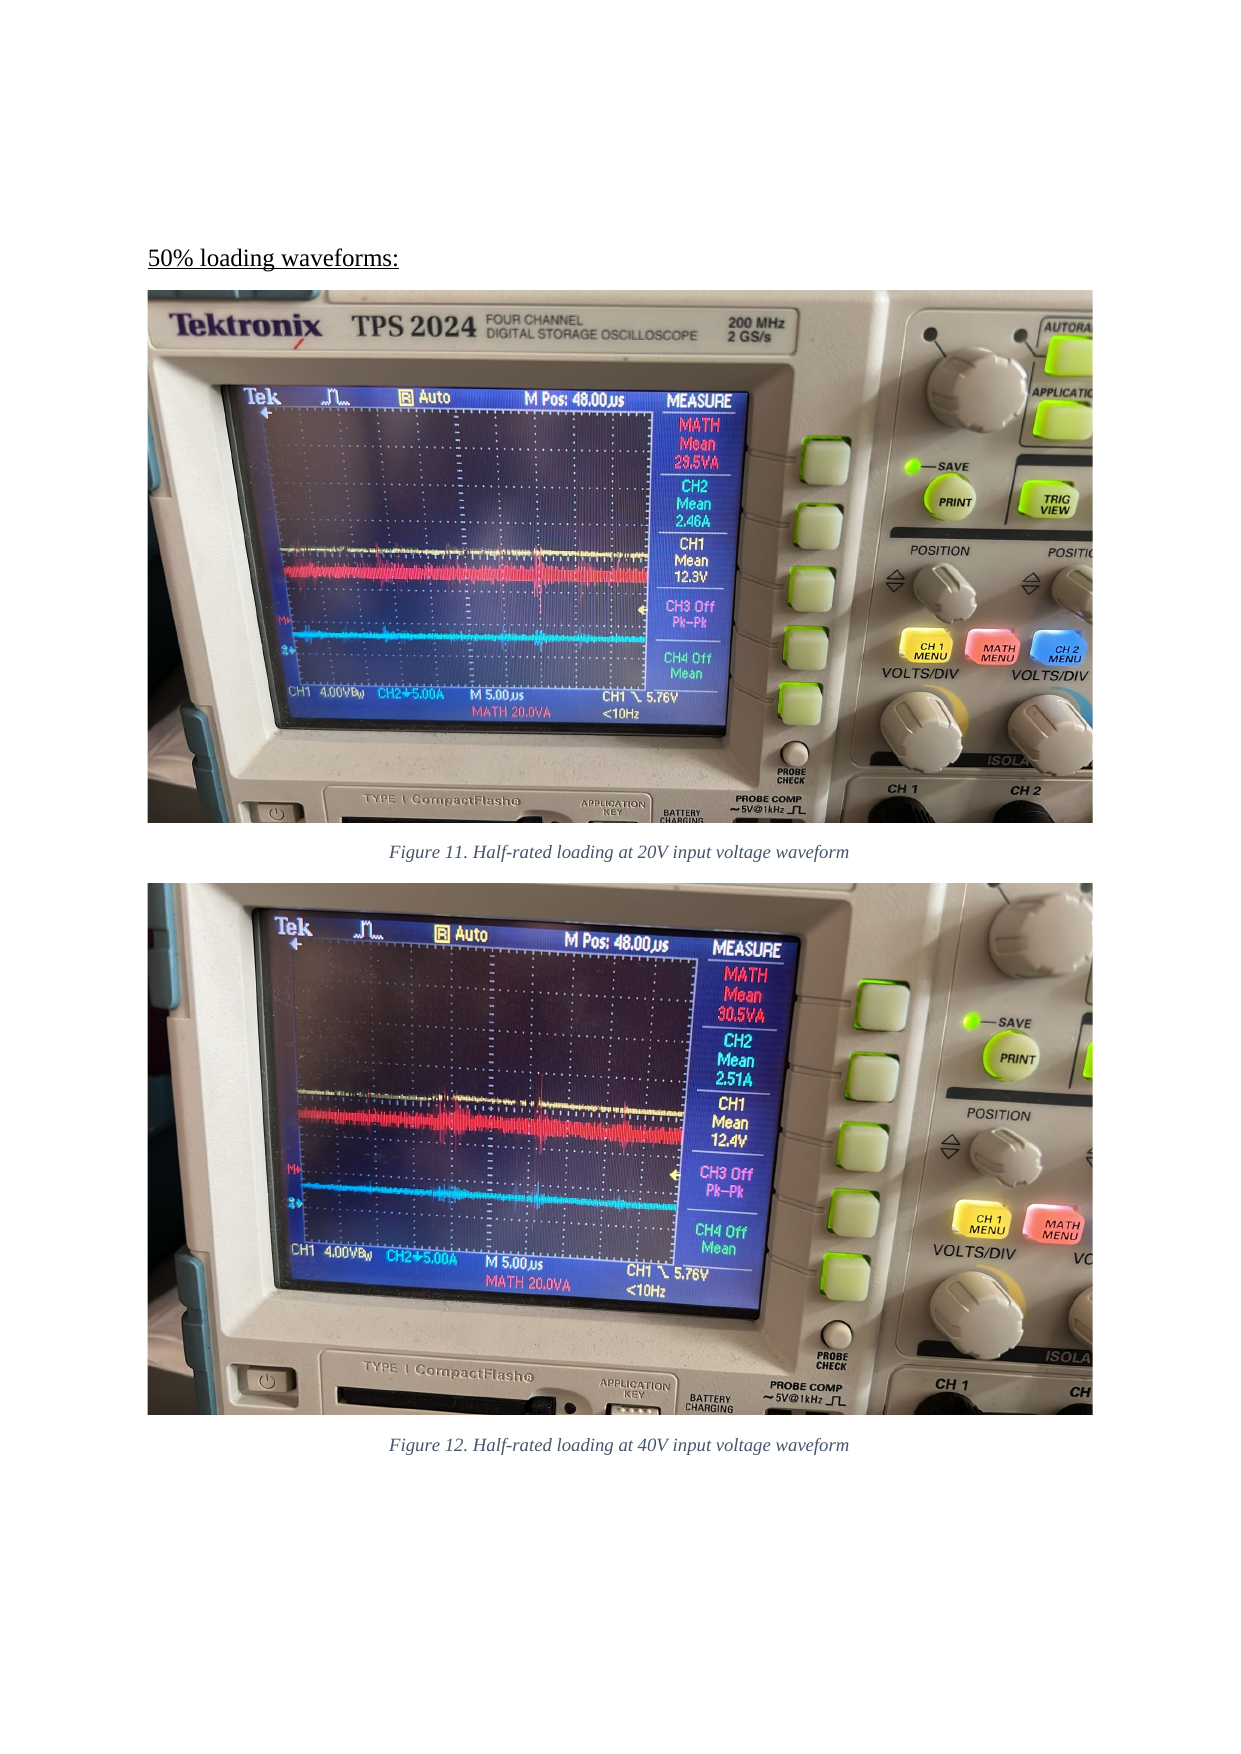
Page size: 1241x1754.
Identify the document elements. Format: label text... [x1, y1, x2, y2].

text 50% loading waveforms: [148, 243, 1093, 272]
picture [147, 290, 1093, 823]
text Figure 11. Half-rated loading at 20V input voltage waveform [148, 841, 1093, 863]
picture [147, 883, 1093, 1415]
text Figure 12. Half-rated loading at 40V input voltage waveform [148, 1434, 1093, 1456]
